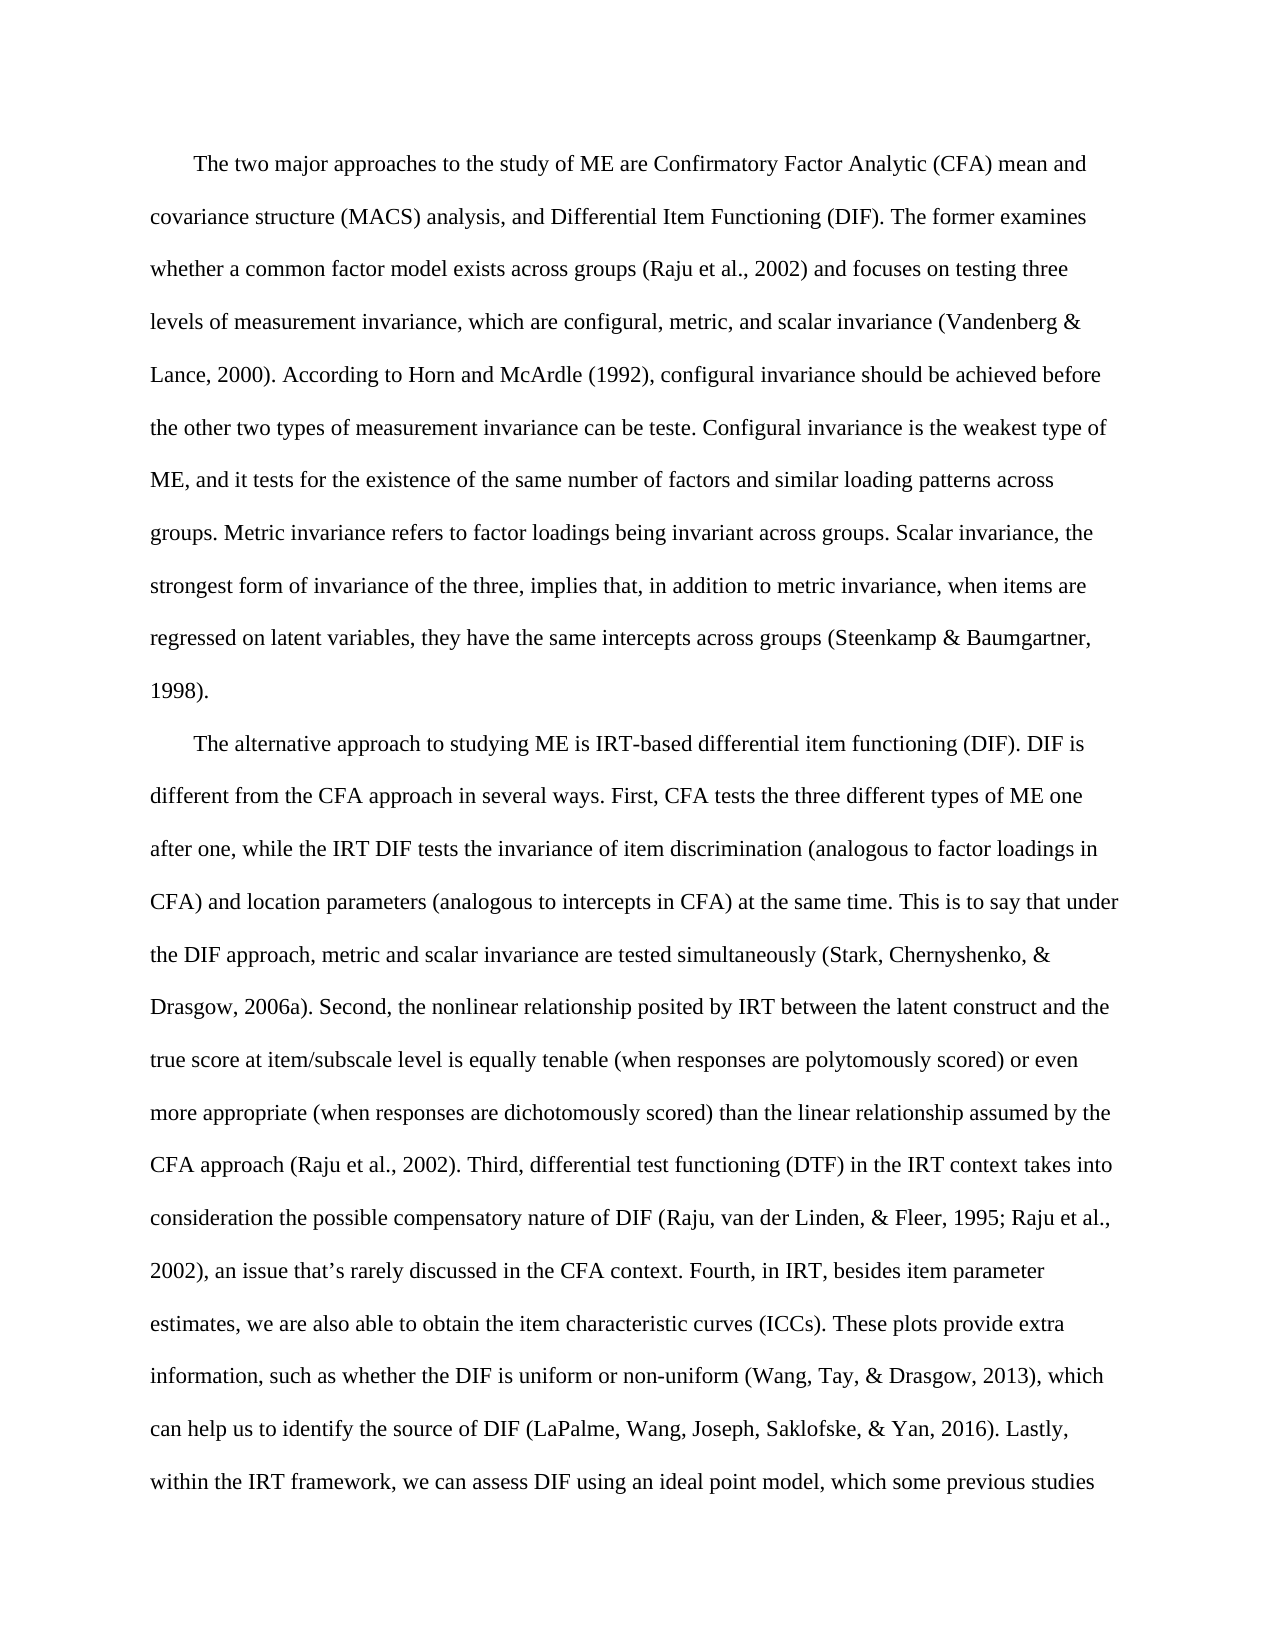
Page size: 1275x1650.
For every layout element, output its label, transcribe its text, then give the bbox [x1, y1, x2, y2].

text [150, 730, 1125, 1494]
text The two major approaches to the study of ME are Confirmatory Factor Analytic (CFA) mean and covariance structure (MACS) analysis, and Differential Item Functioning (DIF). The former examines whether a common factor model exists across groups (Raju et al., 2002) and focuses on testing three levels of measurement invariance, which are configural, metric, and scalar invariance (Vandenberg & Lance, 2000). According to Horn and McArdle (1992), configural invariance should be achieved before the other two types of measurement invariance can be teste. Configural invariance is the weakest type of ME, and it tests for the existence of the same number of factors and similar loading patterns across groups. Metric invariance refers to factor loadings being invariant across groups. Scalar invariance, the strongest form of invariance of the three, implies that, in addition to metric invariance, when items are regressed on latent variables, they have the same intercepts across groups (Steenkamp & Baumgartner, 1998). [150, 150, 1125, 703]
